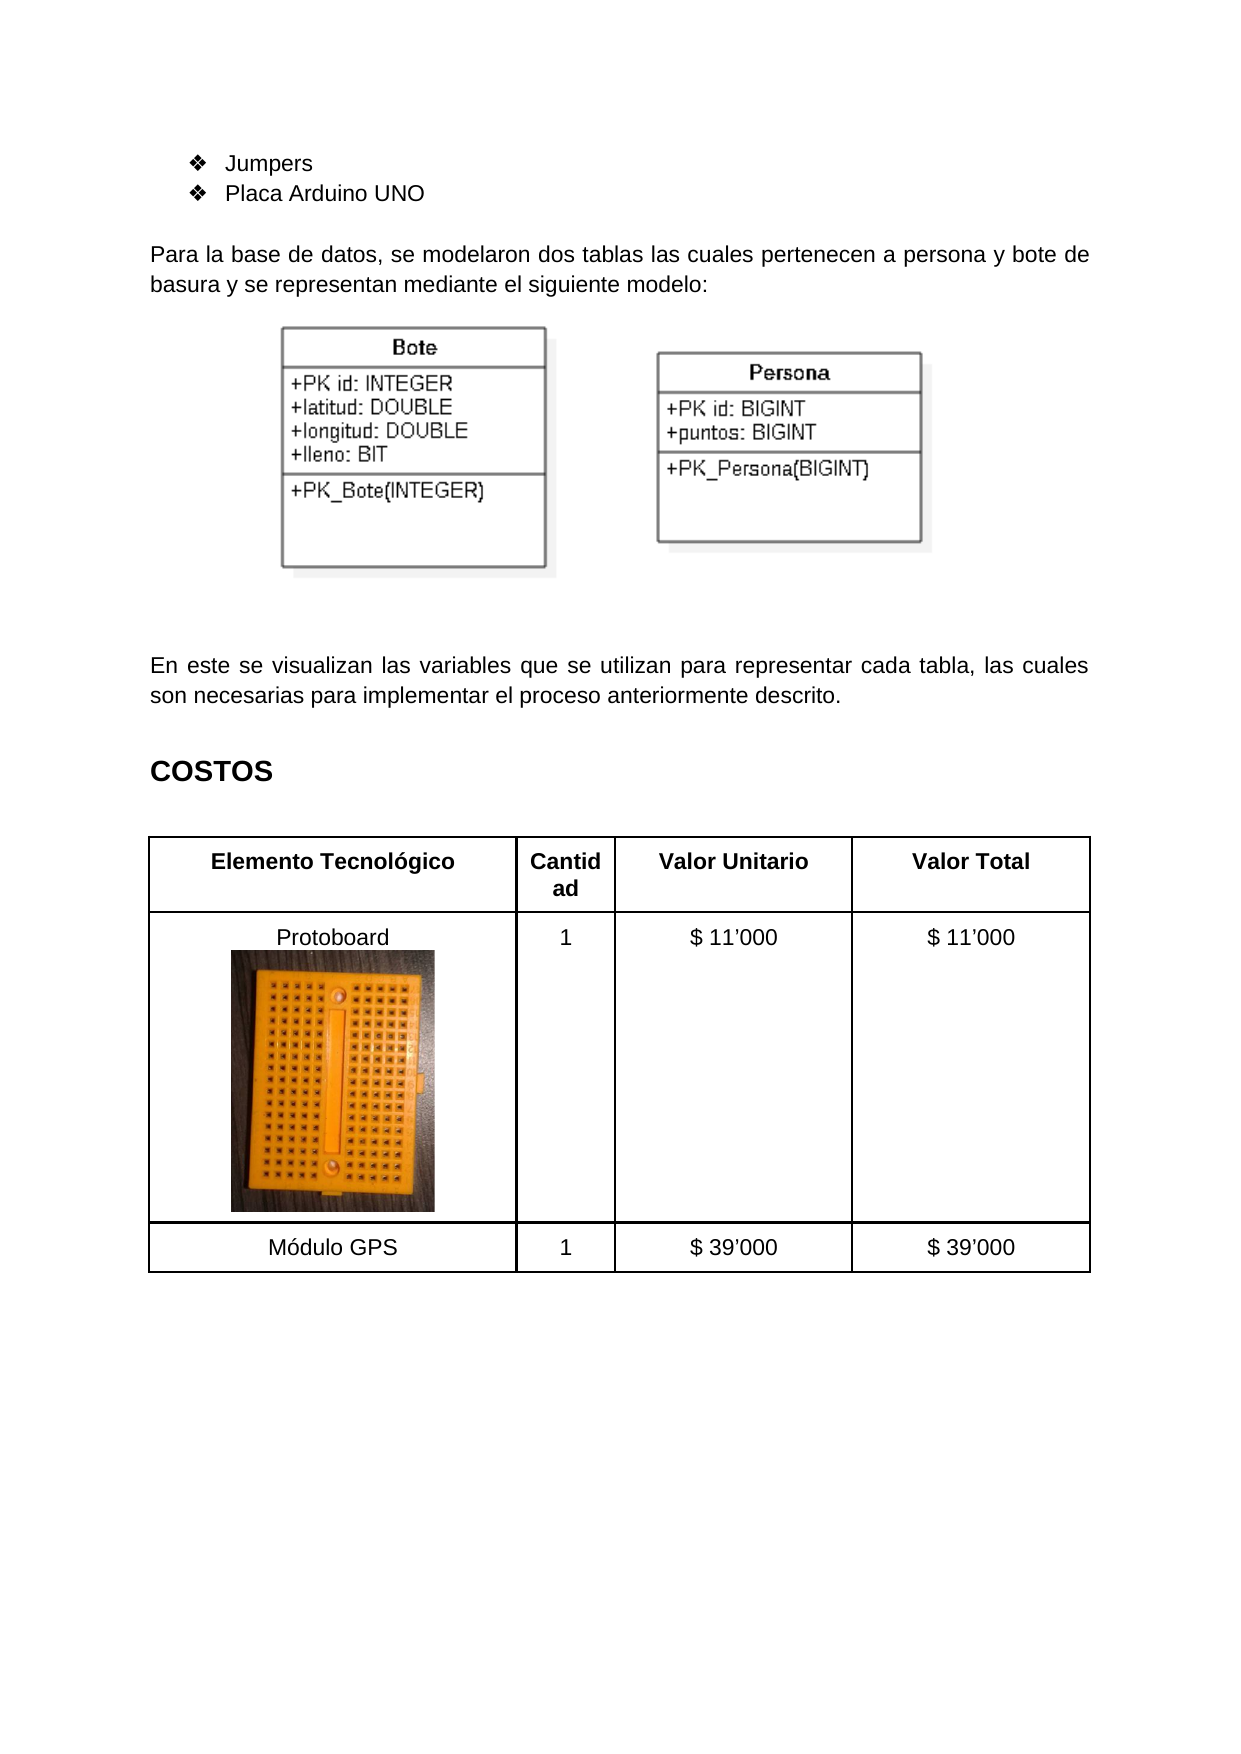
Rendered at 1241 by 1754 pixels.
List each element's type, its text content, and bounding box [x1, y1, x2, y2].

table_cell $ 11’000 [616, 913, 851, 1221]
text En este se visualizan las variables que se utilizan para representar cada tabla, las cuales son necesarias para implementar el proceso anteriormente descrito. [150, 652, 1090, 709]
table_cell Protoboard [150, 913, 515, 1221]
table_header Elemento Tecnológico [150, 838, 515, 911]
table_cell Módulo GPS [150, 1224, 515, 1271]
list Placa Arduino UNO [187, 180, 1090, 207]
subtitle COSTOS [150, 754, 1090, 788]
table_cell 1 [518, 913, 614, 1221]
table_header Cantidad [518, 838, 614, 911]
picture [231, 950, 435, 1212]
picture [253, 301, 987, 619]
table_cell $ 11’000 [853, 913, 1089, 1221]
table_cell $ 39’000 [616, 1224, 851, 1271]
text Para la base de datos, se modelaron dos tablas las cuales pertenecen a persona y bote de basura y se representan mediante el siguiente modelo: [150, 241, 1090, 297]
list Jumpers [187, 150, 1090, 176]
table_header Valor Unitario [616, 838, 851, 911]
table_cell 1 [518, 1224, 614, 1271]
table_header Valor Total [853, 838, 1089, 911]
table_cell $ 39’000 [853, 1224, 1089, 1271]
